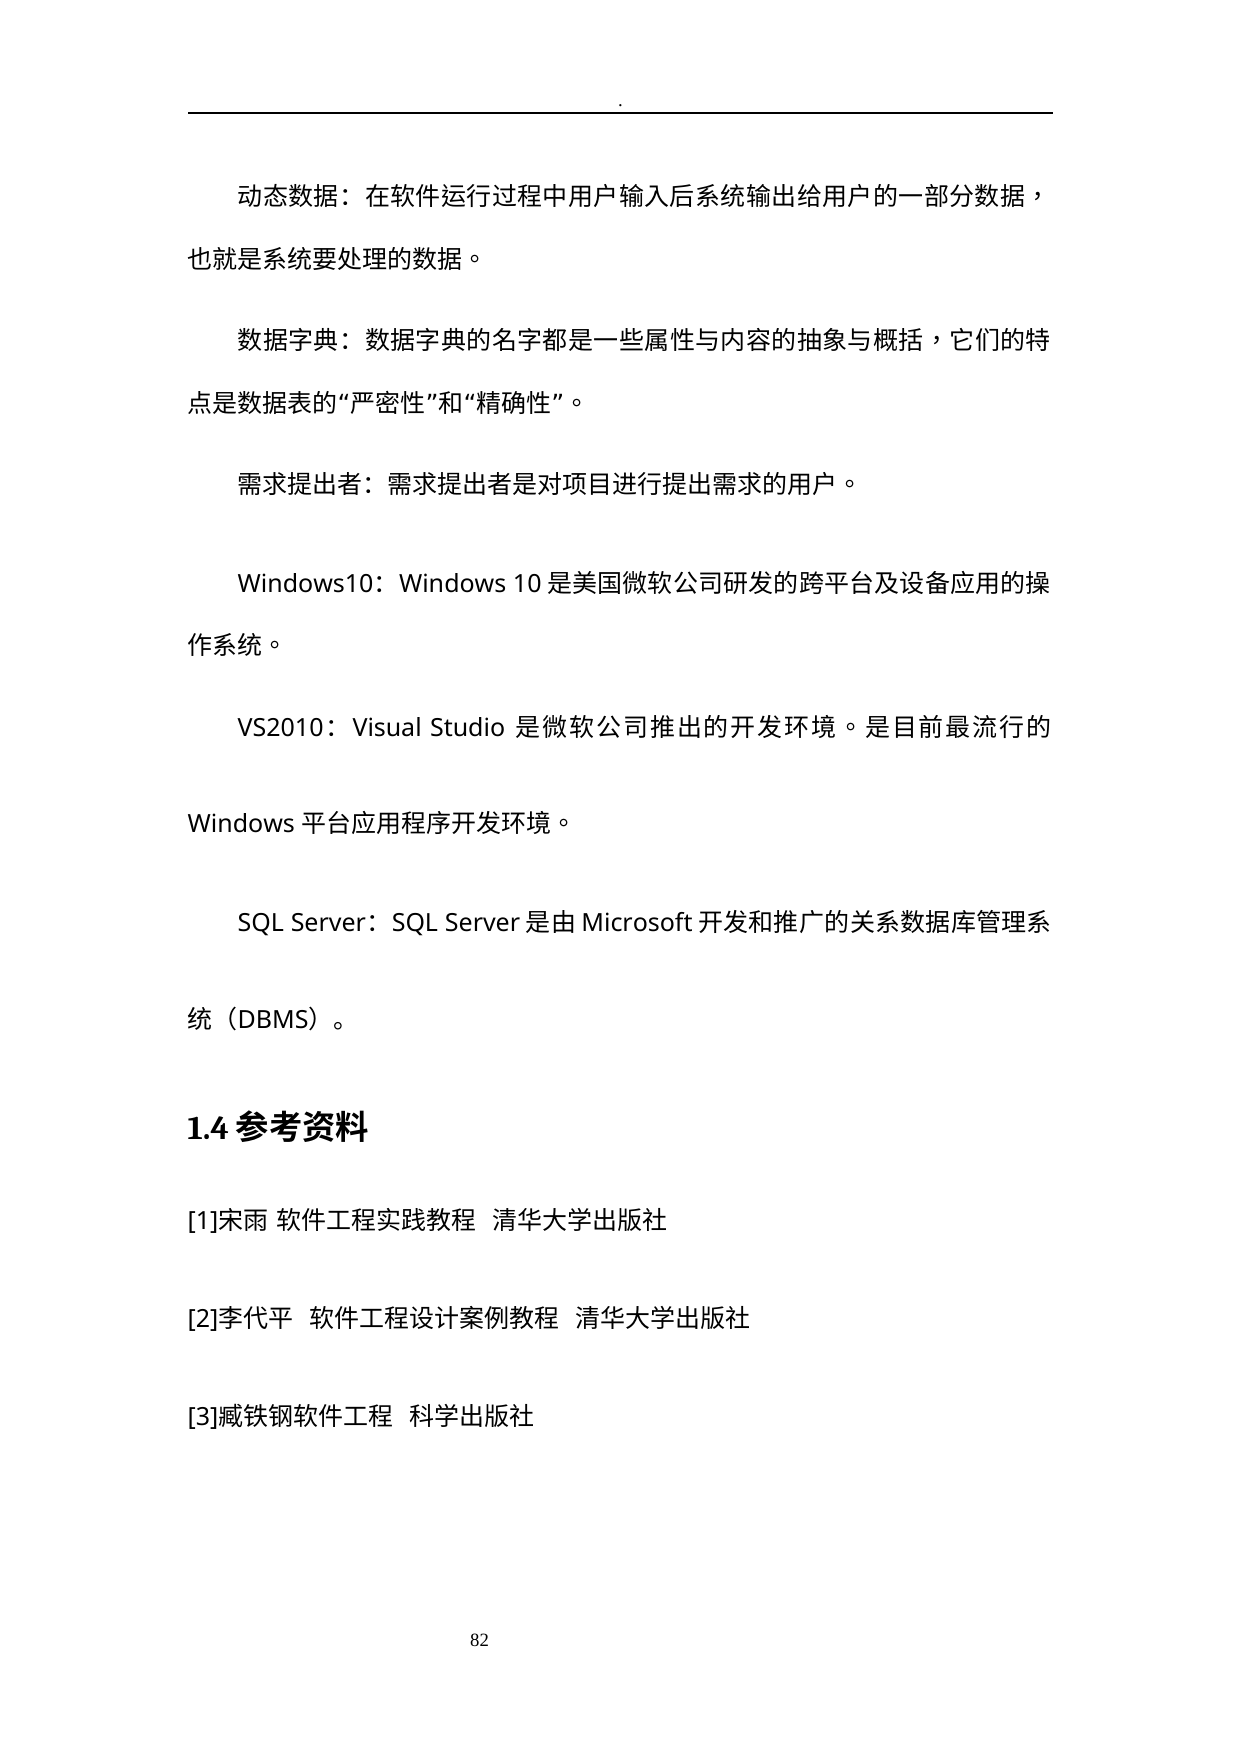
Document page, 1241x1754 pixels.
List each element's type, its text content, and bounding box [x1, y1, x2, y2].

text VS2010：Visual Studio 是微软公司推出的开发环境。是目前最流行的 Windows 平台应用程序开发环境。 [187, 693, 1053, 855]
text [1]宋雨 软件工程实践教程 清华大学出版社 [187, 1187, 1053, 1252]
text Windows10：Windows 10是美国微软公司研发的跨平台及设备应用的操作系统。 [187, 549, 1053, 662]
text 需求提出者：需求提出者是对项目进行提出需求的用户。 [187, 450, 1053, 515]
text SQL Server：SQL Server是由Microsoft开发和推广的关系数据库管理系统（DBMS）。 [187, 888, 1053, 1050]
text [3]臧铁钢软件工程 科学出版社 [187, 1383, 1053, 1448]
text 动态数据：在软件运行过程中用户输入后系统输出给用户的一部分数据，也就是系统要处理的数据。 [187, 162, 1053, 276]
text [2]李代平 软件工程设计案例教程 清华大学出版社 [187, 1285, 1053, 1350]
text 数据字典：数据字典的名字都是一些属性与内容的抽象与概括，它们的特点是数据表的“严密性”和“精确性”。 [187, 306, 1053, 420]
